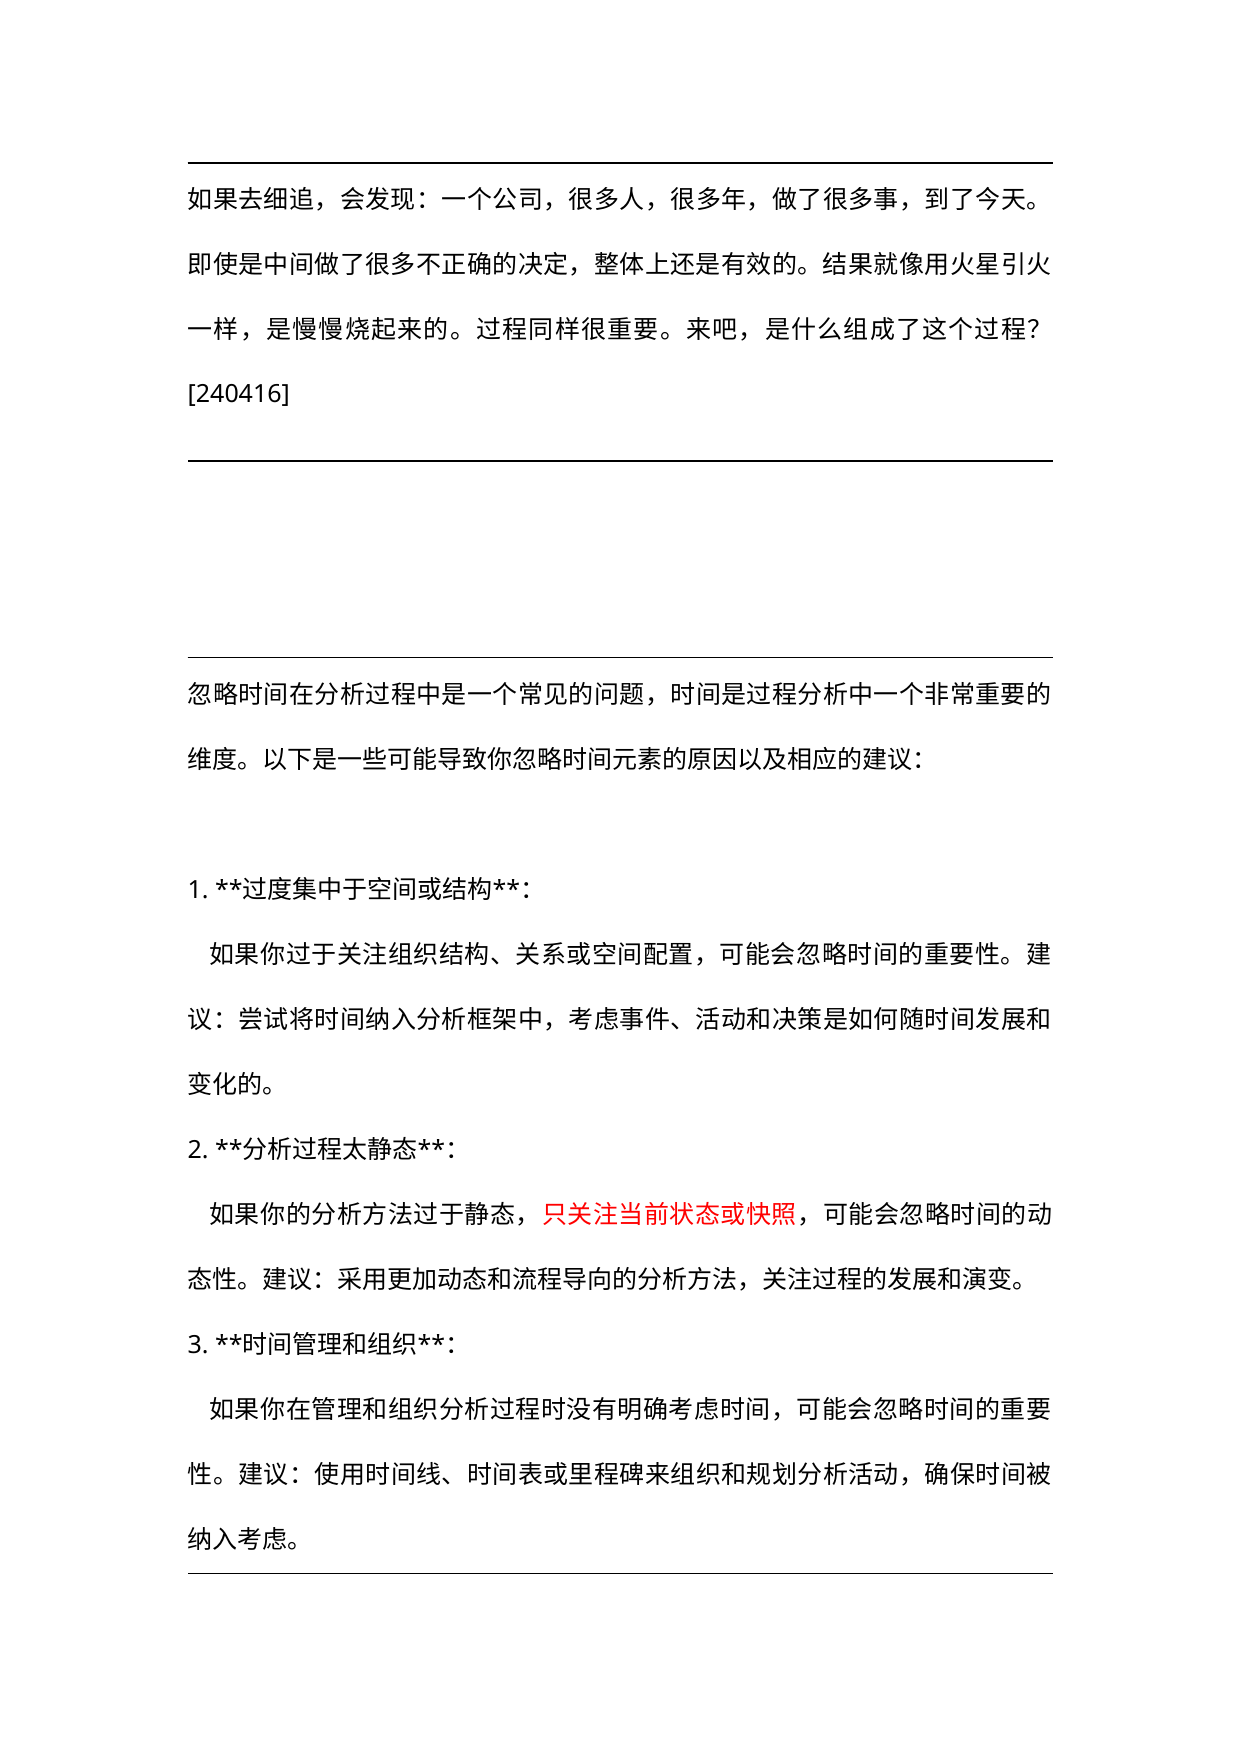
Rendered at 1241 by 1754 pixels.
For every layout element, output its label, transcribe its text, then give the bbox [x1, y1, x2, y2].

text 如果你过于关注组织结构、关系或空间配置，可能会忽略时间的重要性。建议：尝试将时间纳入分析框架中，考虑事件、活动和决策是如何随时间发展和变化的。 [187, 920, 1053, 1115]
text 忽略时间在分析过程中是一个常见的问题，时间是过程分析中一个非常重要的维度。以下是一些可能导致你忽略时间元素的原因以及相应的建议： [187, 658, 1053, 790]
text 2. **分析过程太静态**： [187, 1115, 1053, 1180]
text 1. **过度集中于空间或结构**： [187, 855, 1053, 920]
text 如果你的分析方法过于静态，只关注当前状态或快照，可能会忽略时间的动态性。建议：采用更加动态和流程导向的分析方法，关注过程的发展和演变。 [187, 1180, 1053, 1310]
text 3. **时间管理和组织**： [187, 1310, 1053, 1372]
text 如果你在管理和组织分析过程时没有明确考虑时间，可能会忽略时间的重要性。建议：使用时间线、时间表或里程碑来组织和规划分析活动，确保时间被纳入考虑。 [187, 1372, 1053, 1574]
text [187, 163, 1053, 426]
